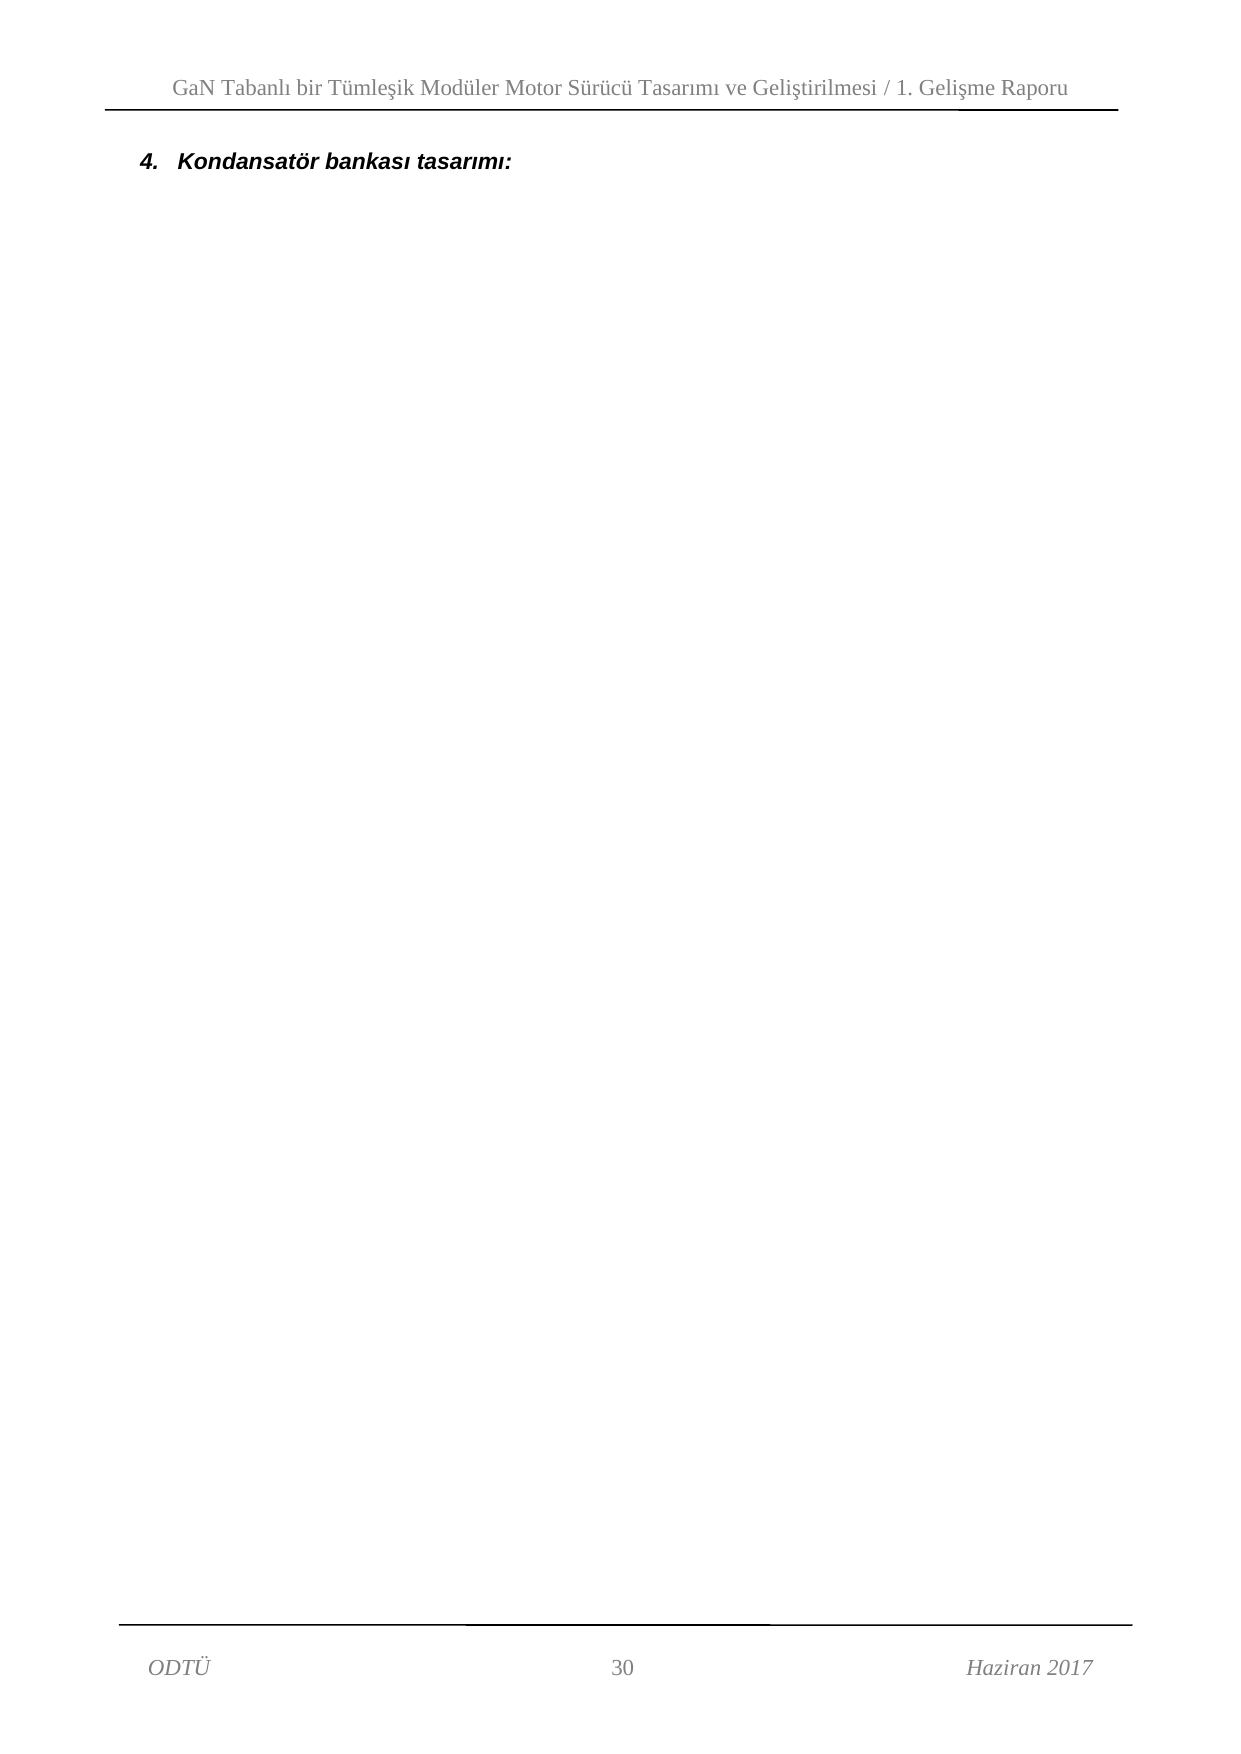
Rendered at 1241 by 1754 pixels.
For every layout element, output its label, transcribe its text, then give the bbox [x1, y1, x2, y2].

list Kondansatör bankası tasarımı: [140, 148, 1093, 174]
